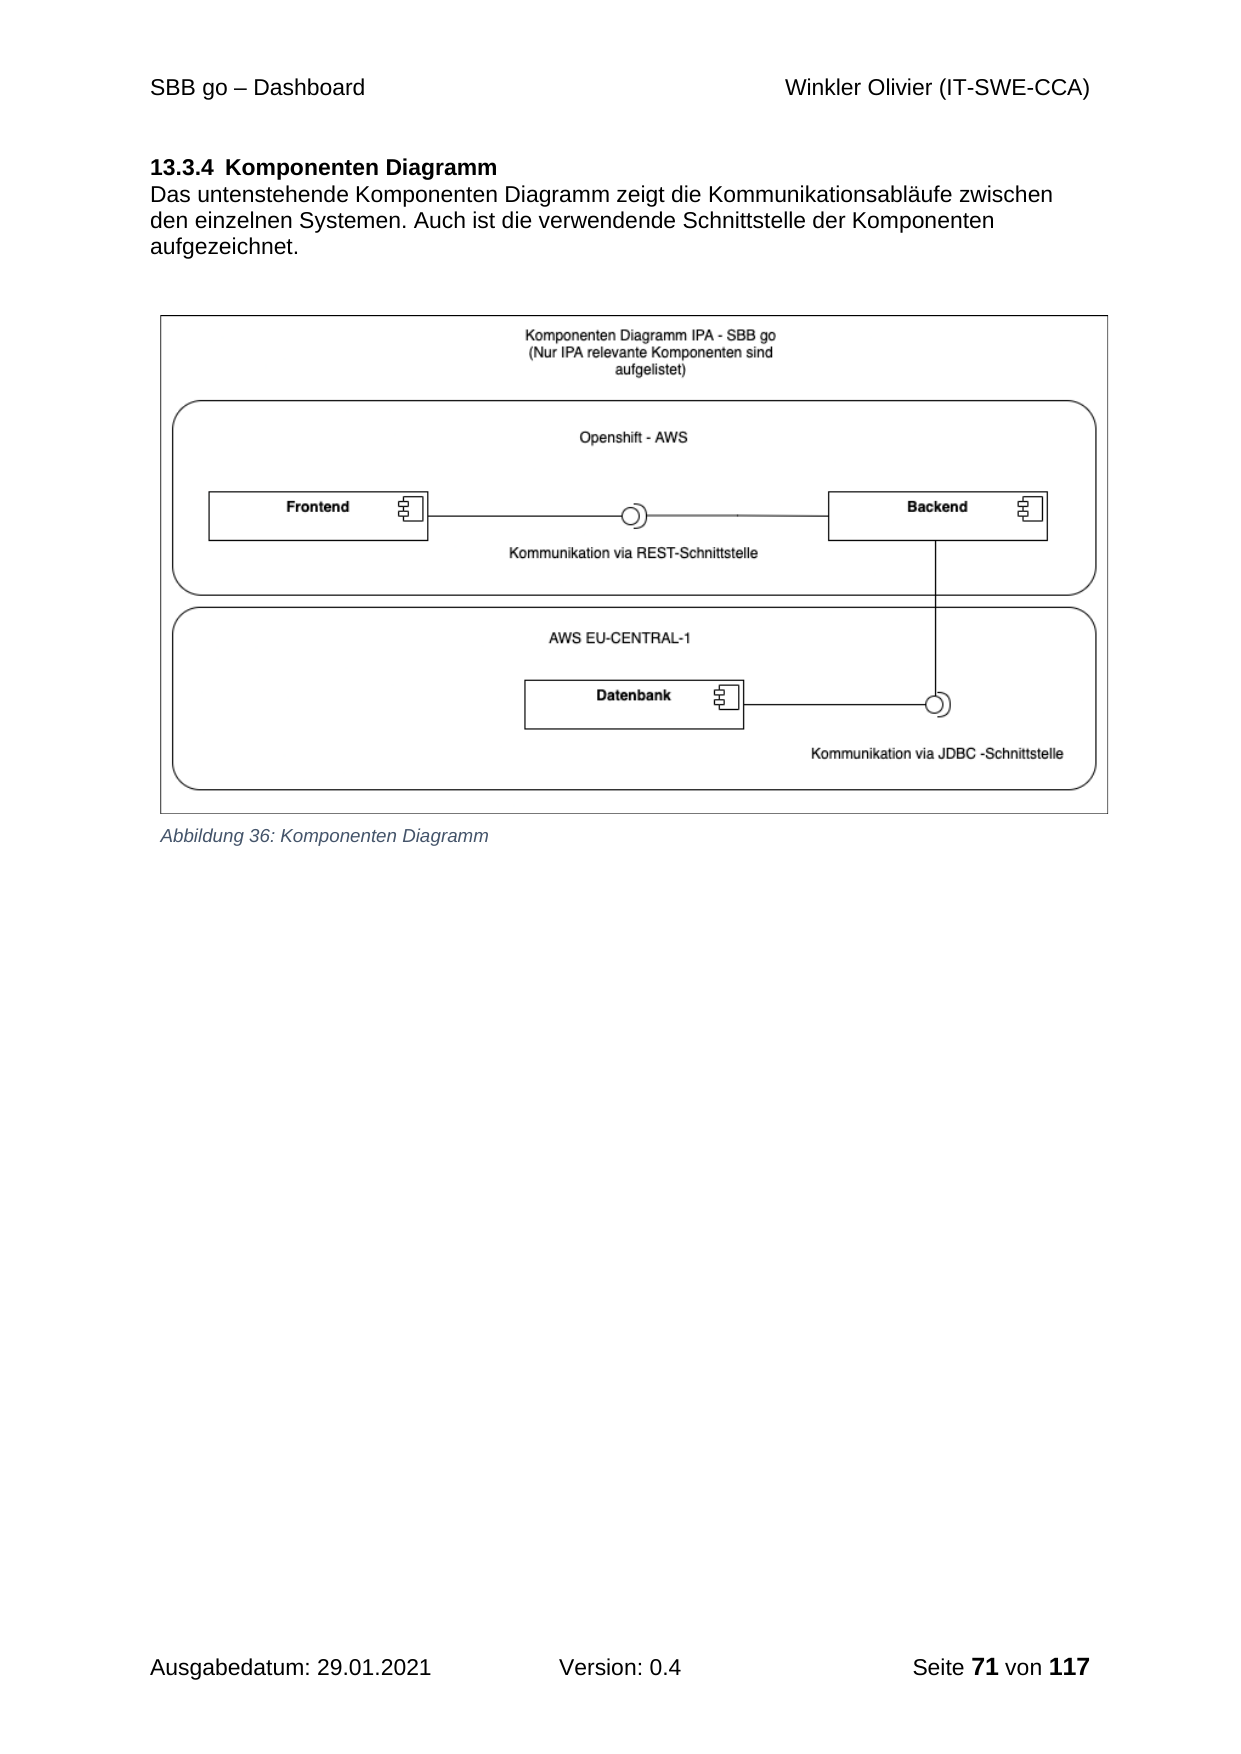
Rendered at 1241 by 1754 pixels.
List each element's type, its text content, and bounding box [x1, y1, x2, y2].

text Das untenstehende Komponenten Diagramm zeigt die Kommunikationsabläufe zwischen den einzelnen Systemen. Auch ist die verwendende Schnittstelle der Komponenten aufgezeichnet. [150, 181, 1090, 259]
picture [160, 315, 1108, 814]
subtitle Komponenten Diagramm [150, 154, 1090, 181]
